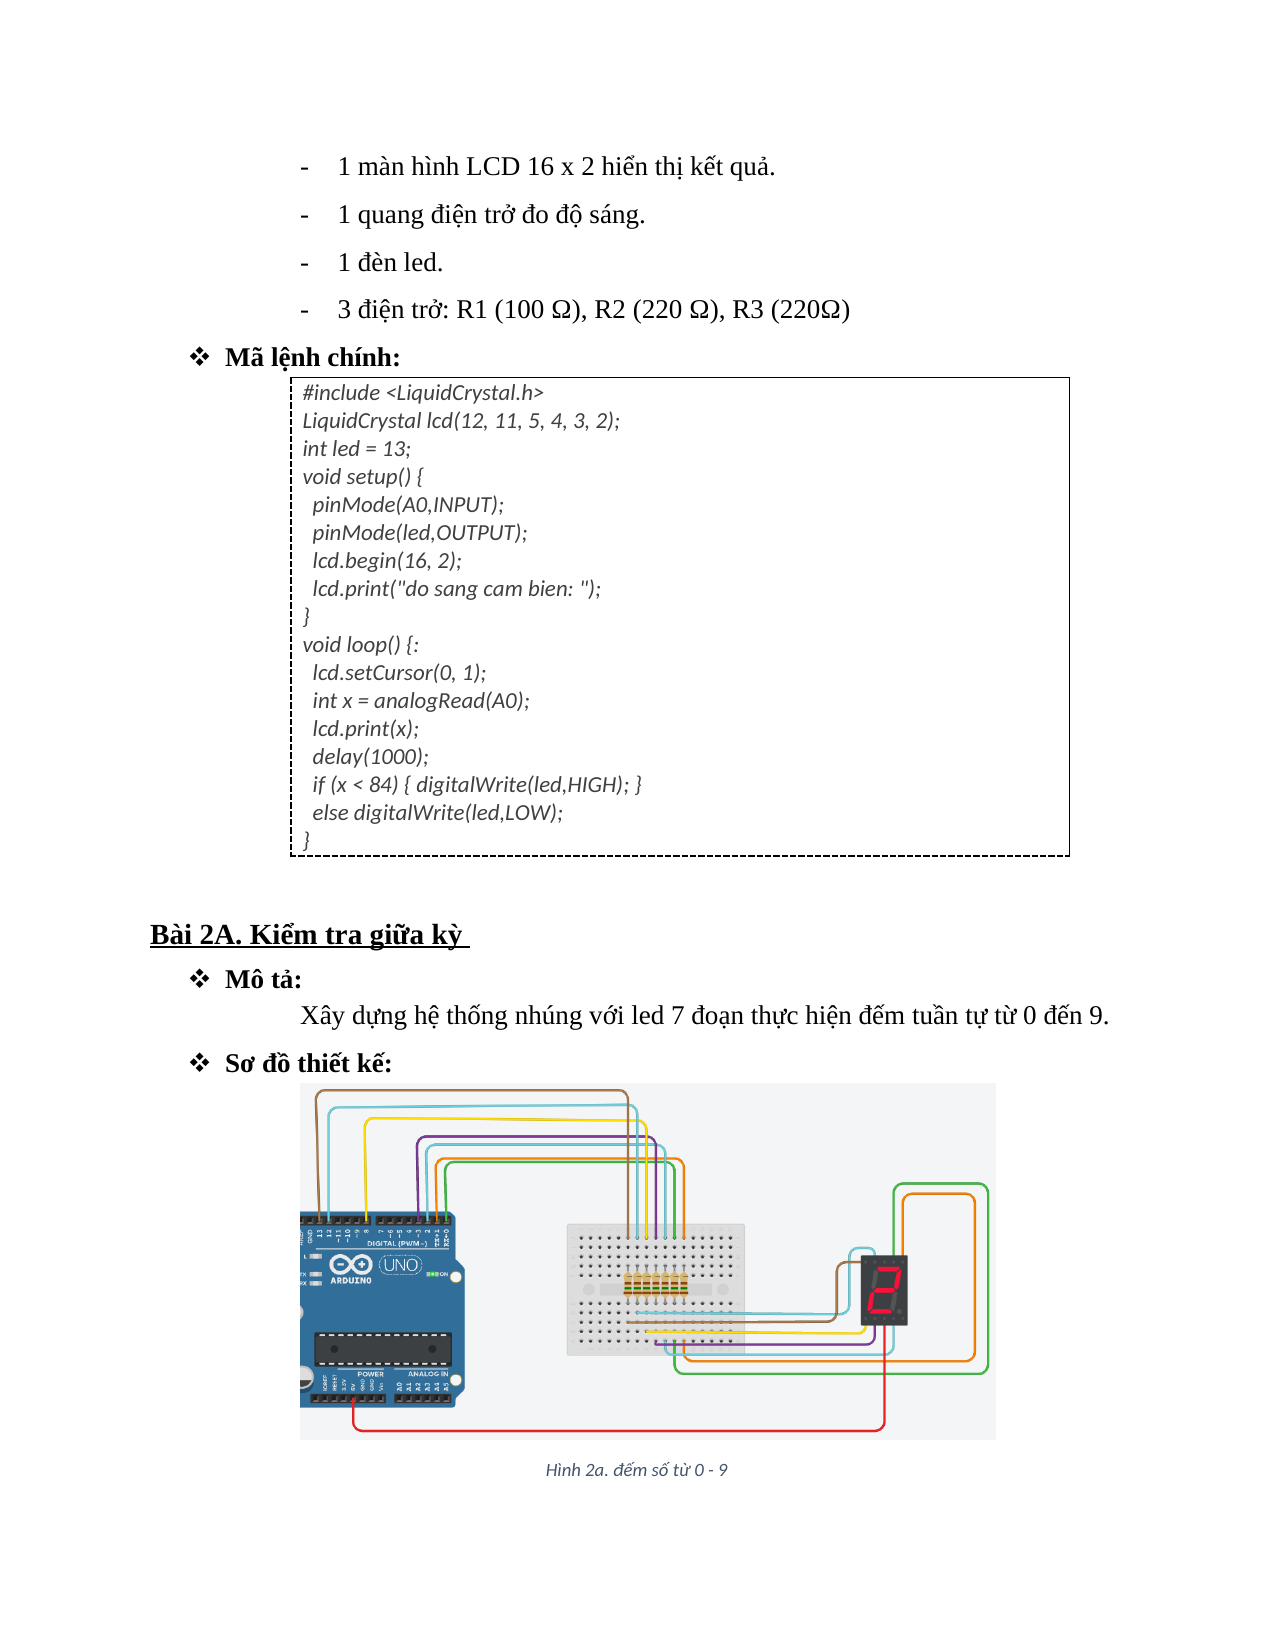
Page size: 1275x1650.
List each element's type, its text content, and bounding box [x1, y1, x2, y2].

table_header #include <LiquidCrystal.h> LiquidCrystal lcd(12, 11, 5, 4, 3, 2); int led = 13; void setup() { pinMode(A0,INPUT); pinMode(led,OUTPUT); lcd.begin(16, 2); lcd.print("do sang cam bien: "); } void loop() {: lcd.setCursor(0, 1); int x = analogRead(A0); lcd.print(x); delay(1000); if (x < 84) { digitalWrite(led,HIGH); } else digitalWrite(led,LOW); } [291, 378, 1069, 854]
subtitle Bài 2A. Kiểm tra giữa kỳ [150, 917, 1125, 951]
text Hình 2a. đếm số từ 0 - 9 [150, 1458, 1125, 1481]
subtitle Mã lệnh chính: [187, 341, 1125, 372]
subtitle Mô tả: [187, 963, 1125, 994]
subtitle 1 quang điện trở đo độ sáng. [300, 198, 1125, 229]
subtitle Xây dựng hệ thống nhúng với led 7 đoạn thực hiện đếm tuần tự từ 0 đến 9. [262, 999, 1125, 1030]
subtitle 3 điện trở: R1 (100 Ω), R2 (220 Ω), R3 (220Ω) [300, 293, 1125, 324]
picture [300, 1083, 997, 1440]
subtitle 1 màn hình LCD 16 x 2 hiển thị kết quả. [300, 150, 1125, 181]
subtitle Sơ đồ thiết kế: [187, 1047, 1125, 1078]
subtitle 1 đèn led. [300, 246, 1125, 277]
